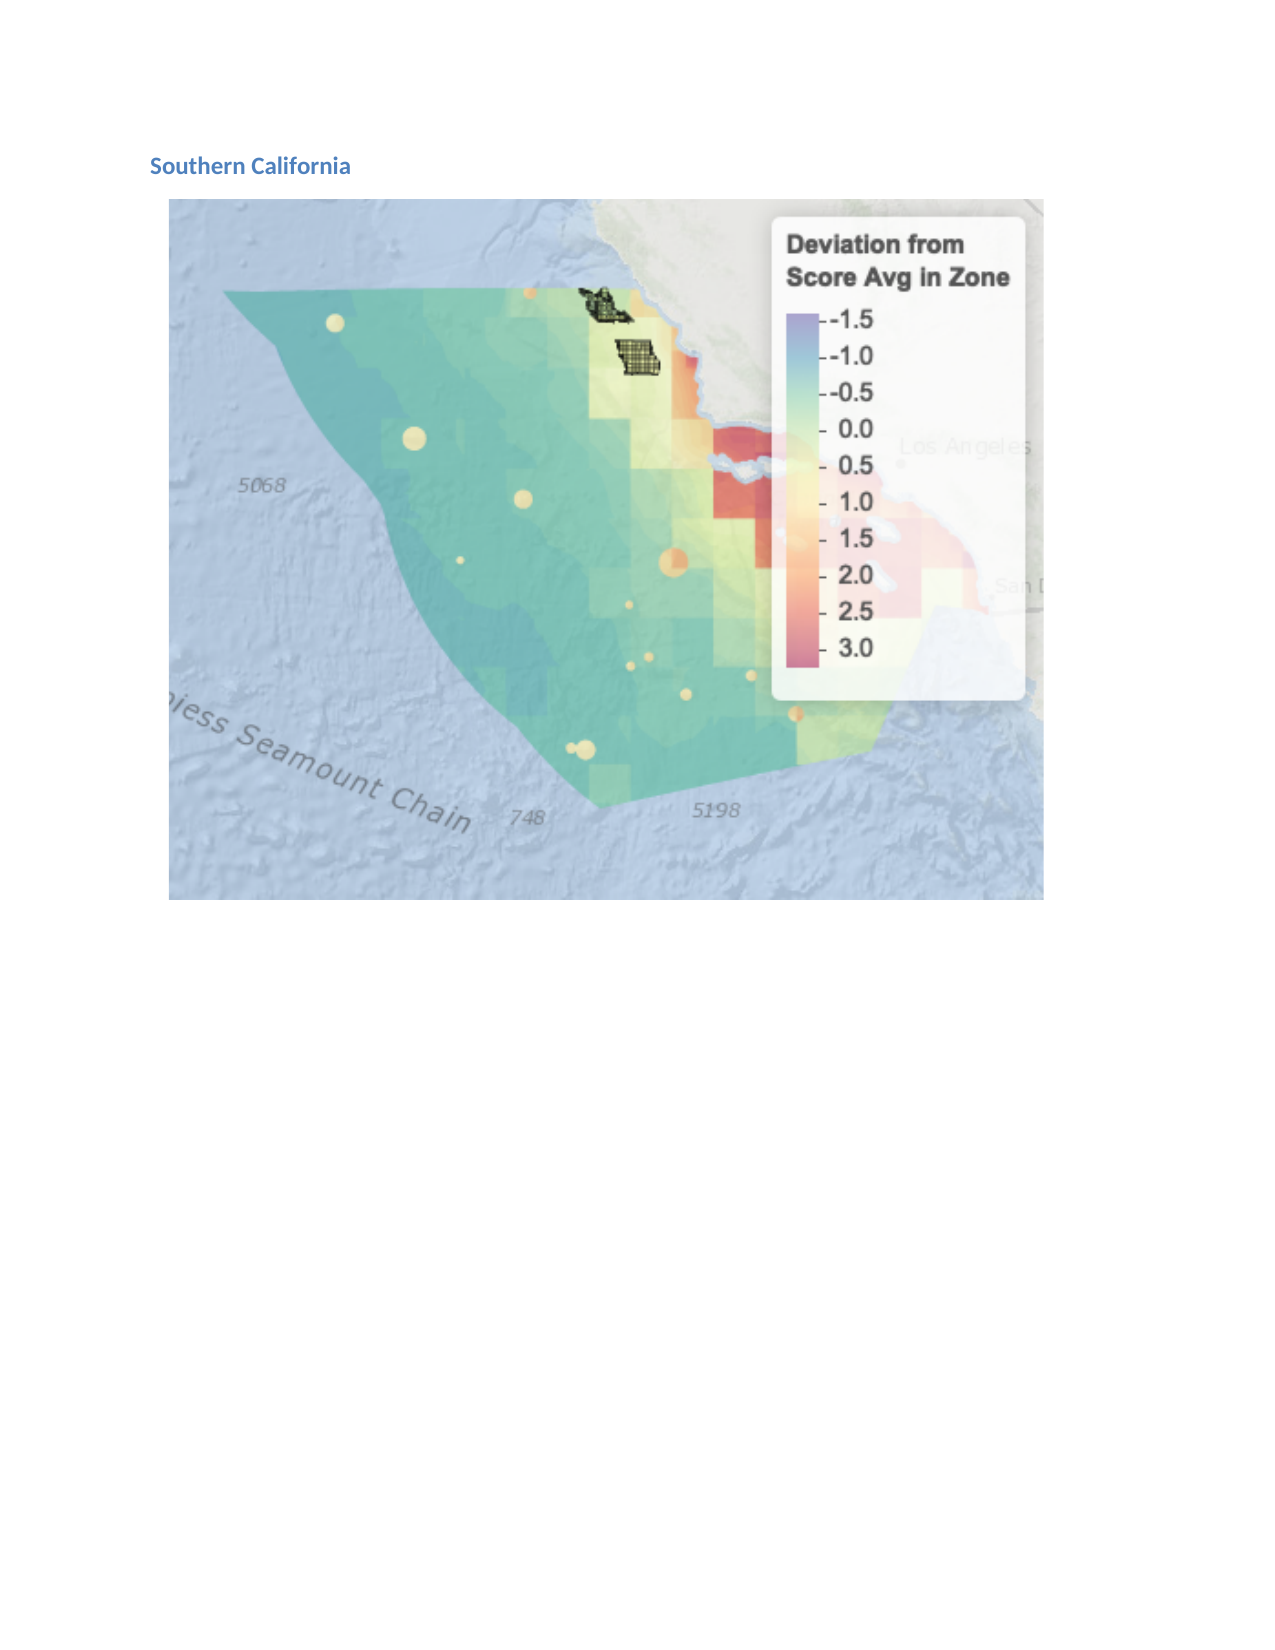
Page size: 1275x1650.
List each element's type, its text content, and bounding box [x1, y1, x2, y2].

subtitle Southern California [150, 150, 1125, 181]
picture [168, 199, 1044, 900]
